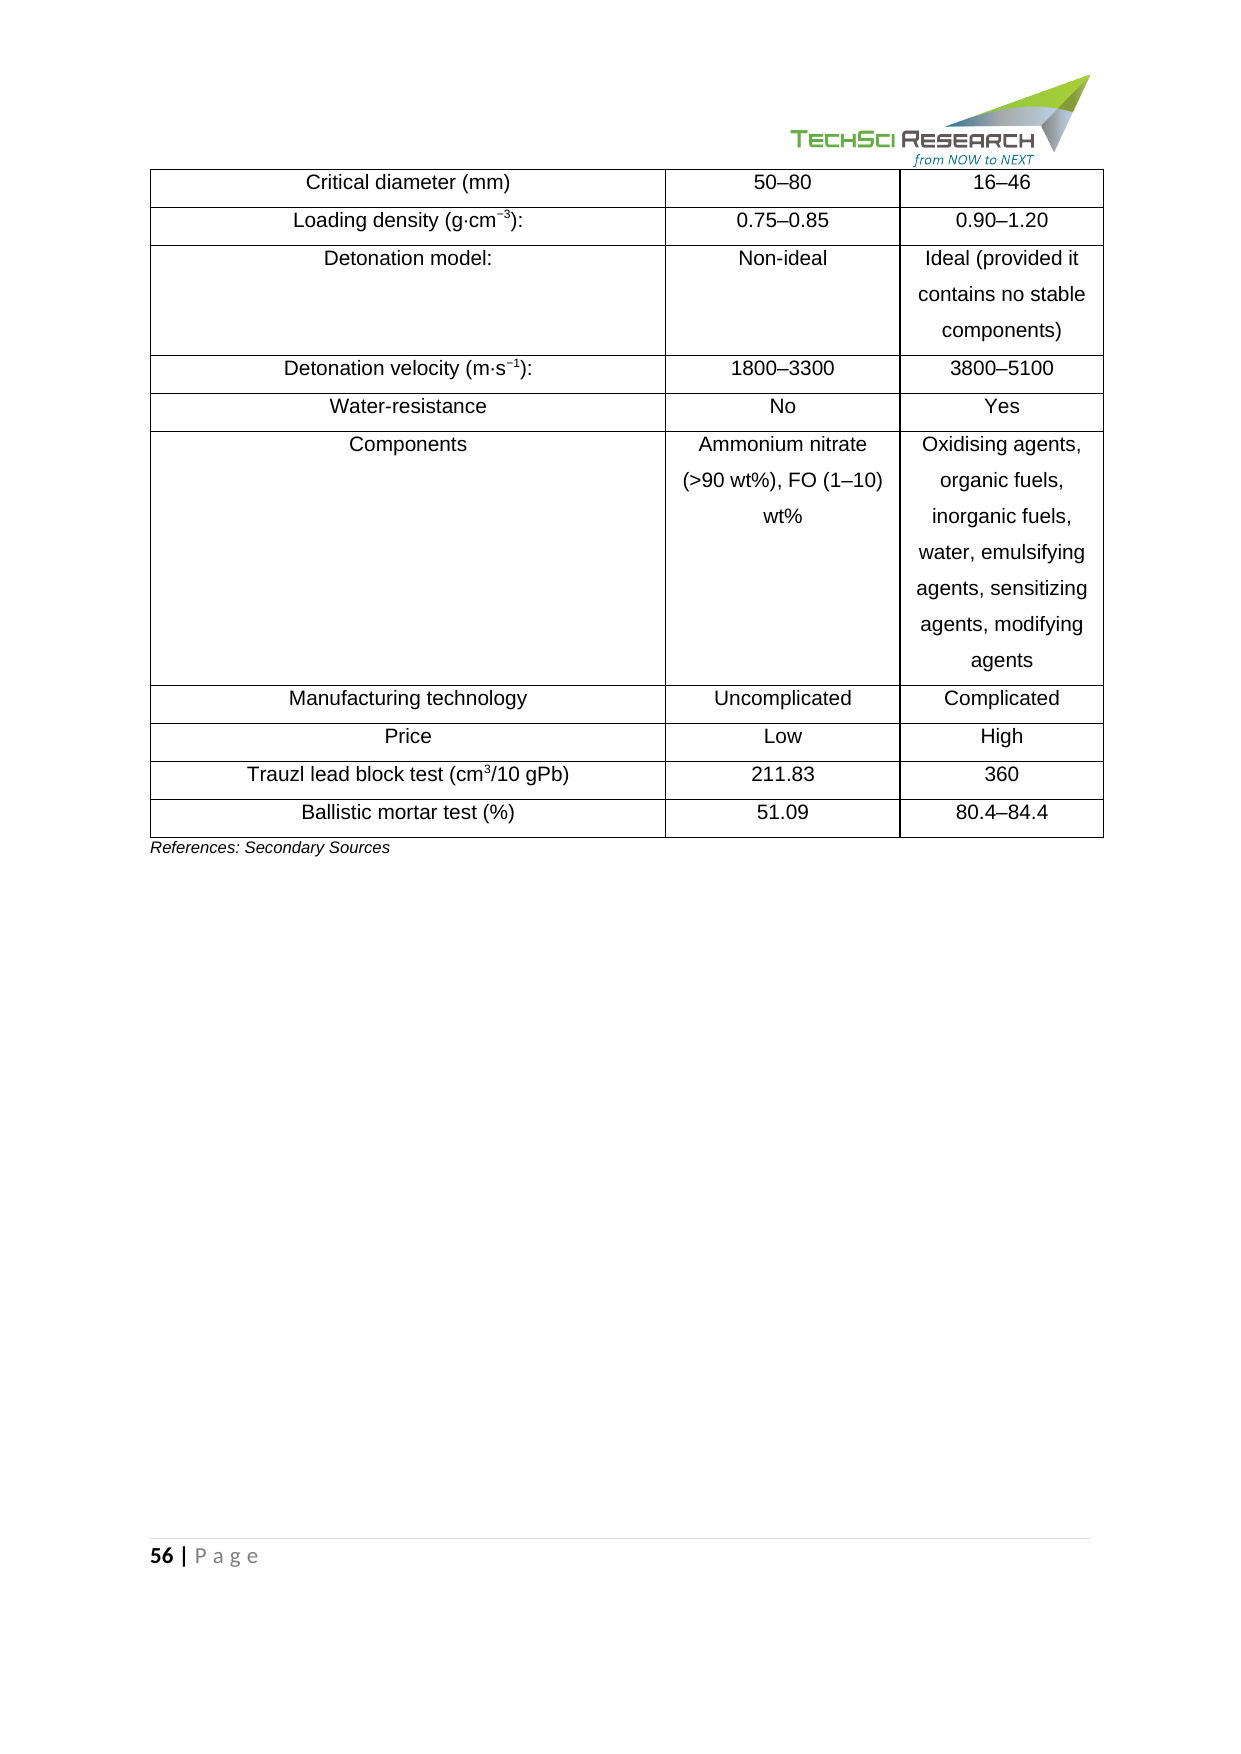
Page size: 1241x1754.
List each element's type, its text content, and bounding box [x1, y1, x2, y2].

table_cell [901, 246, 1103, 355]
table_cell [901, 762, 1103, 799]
text References: Secondary Sources [150, 838, 1090, 857]
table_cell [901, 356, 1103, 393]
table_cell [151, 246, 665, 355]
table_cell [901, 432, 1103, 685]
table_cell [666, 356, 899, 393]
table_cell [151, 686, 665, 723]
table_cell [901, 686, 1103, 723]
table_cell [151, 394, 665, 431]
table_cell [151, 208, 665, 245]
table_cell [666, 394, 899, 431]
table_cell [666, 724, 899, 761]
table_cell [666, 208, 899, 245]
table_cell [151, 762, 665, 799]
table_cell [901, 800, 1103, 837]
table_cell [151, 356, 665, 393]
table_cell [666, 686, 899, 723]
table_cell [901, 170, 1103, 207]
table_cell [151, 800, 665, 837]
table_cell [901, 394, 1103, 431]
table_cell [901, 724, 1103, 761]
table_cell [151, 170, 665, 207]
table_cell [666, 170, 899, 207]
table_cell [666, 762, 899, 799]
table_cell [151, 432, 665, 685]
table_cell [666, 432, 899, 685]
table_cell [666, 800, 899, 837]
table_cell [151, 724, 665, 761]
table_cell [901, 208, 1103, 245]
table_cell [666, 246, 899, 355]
picture [788, 73, 1091, 169]
